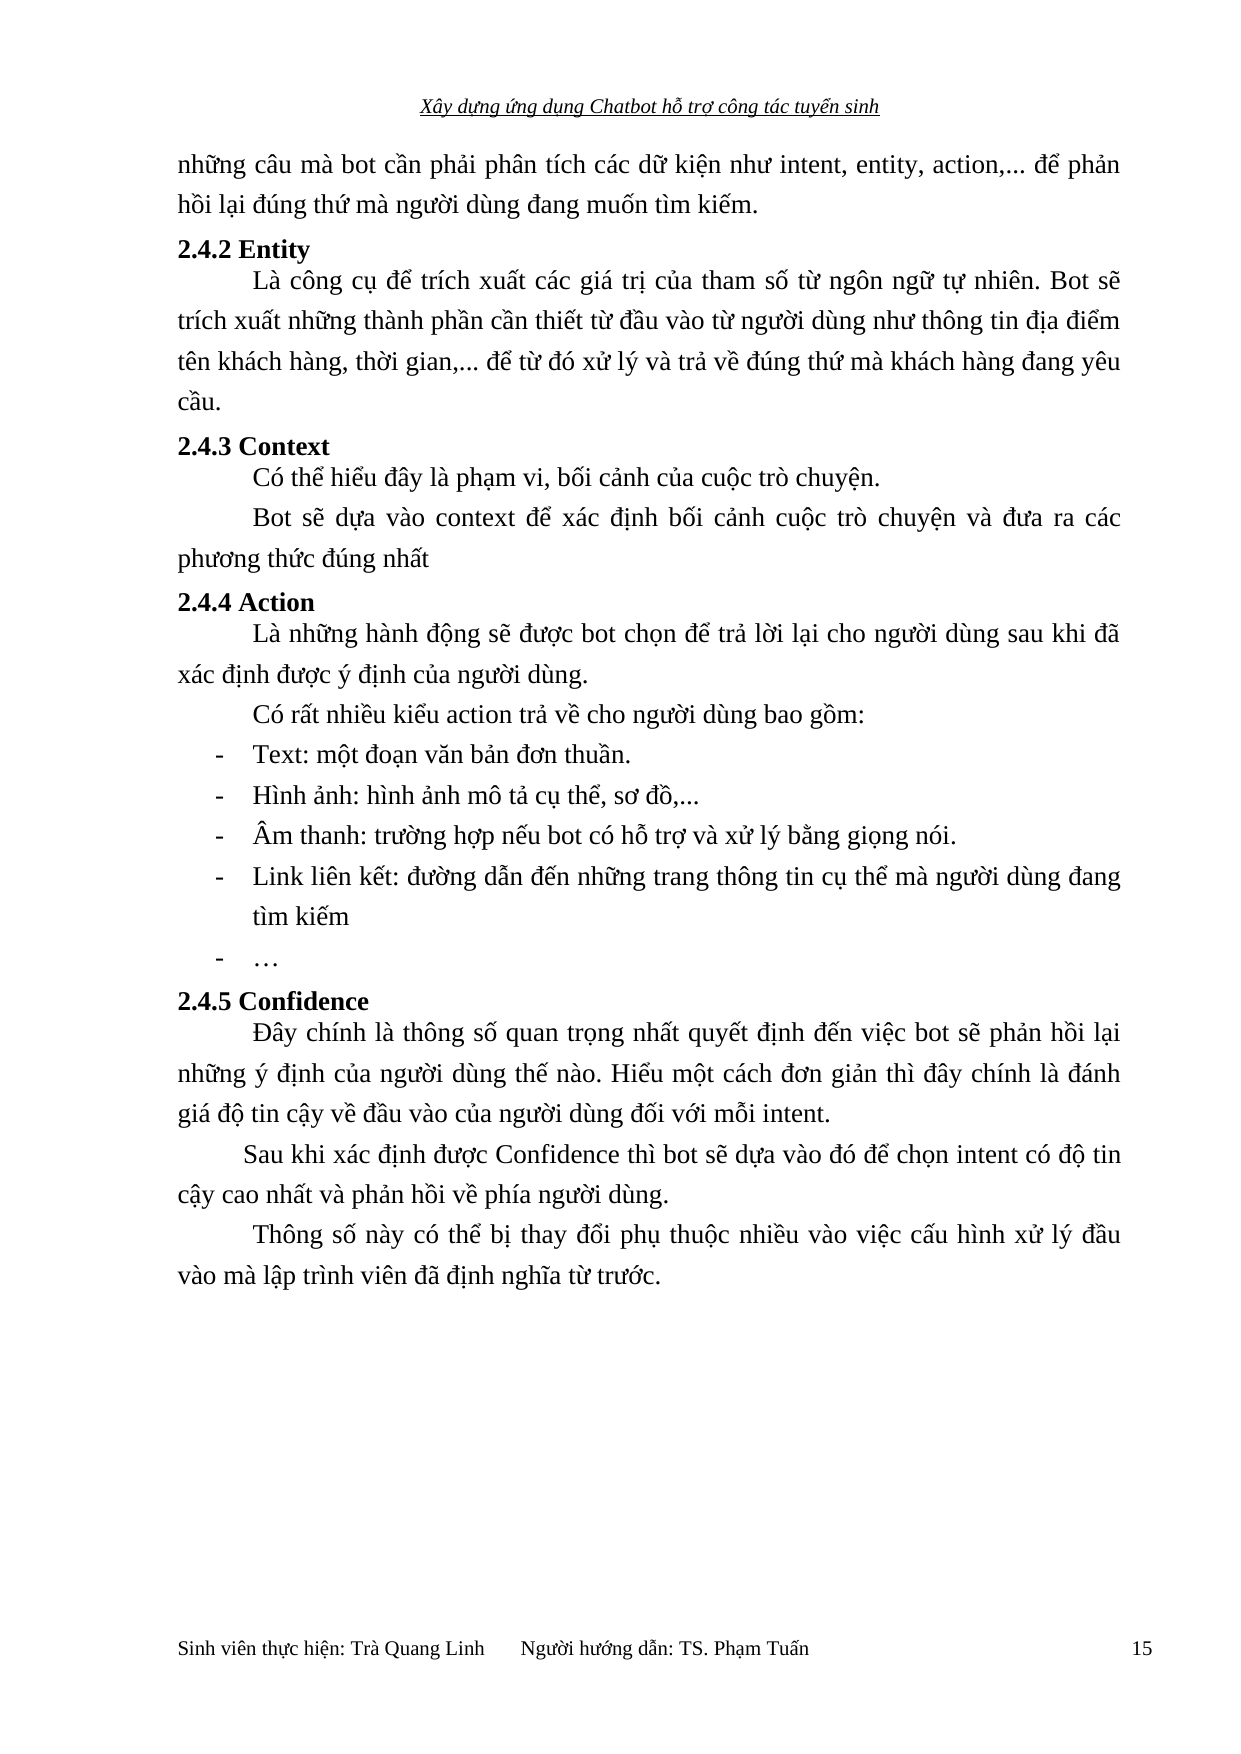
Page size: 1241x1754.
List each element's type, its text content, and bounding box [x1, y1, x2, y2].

text Thông số này có thể bị thay đổi phụ thuộc nhiều vào việc cấu hình xử lý đầu vào mà lập trình viên đã định nghĩa từ trước. [177, 1218, 1122, 1290]
text Bot sẽ dựa vào context để xác định bối cảnh cuộc trò chuyện và đưa ra các phương thức đúng nhất [177, 501, 1122, 573]
subtitle 2.4.5 Confidence [177, 985, 1122, 1016]
text Là công cụ để trích xuất các giá trị của tham số từ ngôn ngữ tự nhiên. Bot sẽ trích xuất những thành phần cần thiết từ đầu vào từ người dùng như thông tin địa điểm tên khách hàng, thời gian,... để từ đó xử lý và trả về đúng thứ mà khách hàng đang yêu cầu. [177, 264, 1122, 416]
list Hình ảnh: hình ảnh mô tả cụ thể, sơ đồ,... [215, 779, 1122, 810]
subtitle 2.4.2 Entity [177, 233, 1122, 264]
list Text: một đoạn văn bản đơn thuần. [215, 739, 1122, 770]
text Có thể hiểu đây là phạm vi, bối cảnh của cuộc trò chuyện. [177, 461, 1122, 492]
subtitle 2.4.3 Context [177, 430, 1122, 461]
list Link liên kết: đường dẫn đến những trang thông tin cụ thể mà người dùng đang tìm kiếm [215, 860, 1122, 931]
text Sau khi xác định được Confidence thì bot sẽ dựa vào đó để chọn intent có độ tin cậy cao nhất và phản hồi về phía người dùng. [177, 1138, 1122, 1209]
subtitle 2.4.4 Action [177, 586, 1122, 617]
list … [215, 941, 1122, 972]
text Đây chính là thông số quan trọng nhất quyết định đến việc bot sẽ phản hồi lại những ý định của người dùng thế nào. Hiểu một cách đơn giản thì đây chính là đánh giá độ tin cậy về đầu vào của người dùng đối với mỗi intent. [177, 1016, 1122, 1128]
text Là những hành động sẽ được bot chọn để trả lời lại cho người dùng sau khi đã xác định được ý định của người dùng. [177, 617, 1122, 689]
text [177, 148, 1122, 219]
list Âm thanh: trường hợp nếu bot có hỗ trợ và xử lý bằng giọng nói. [215, 819, 1122, 851]
text Có rất nhiều kiểu action trả về cho người dùng bao gồm: [177, 698, 1122, 729]
